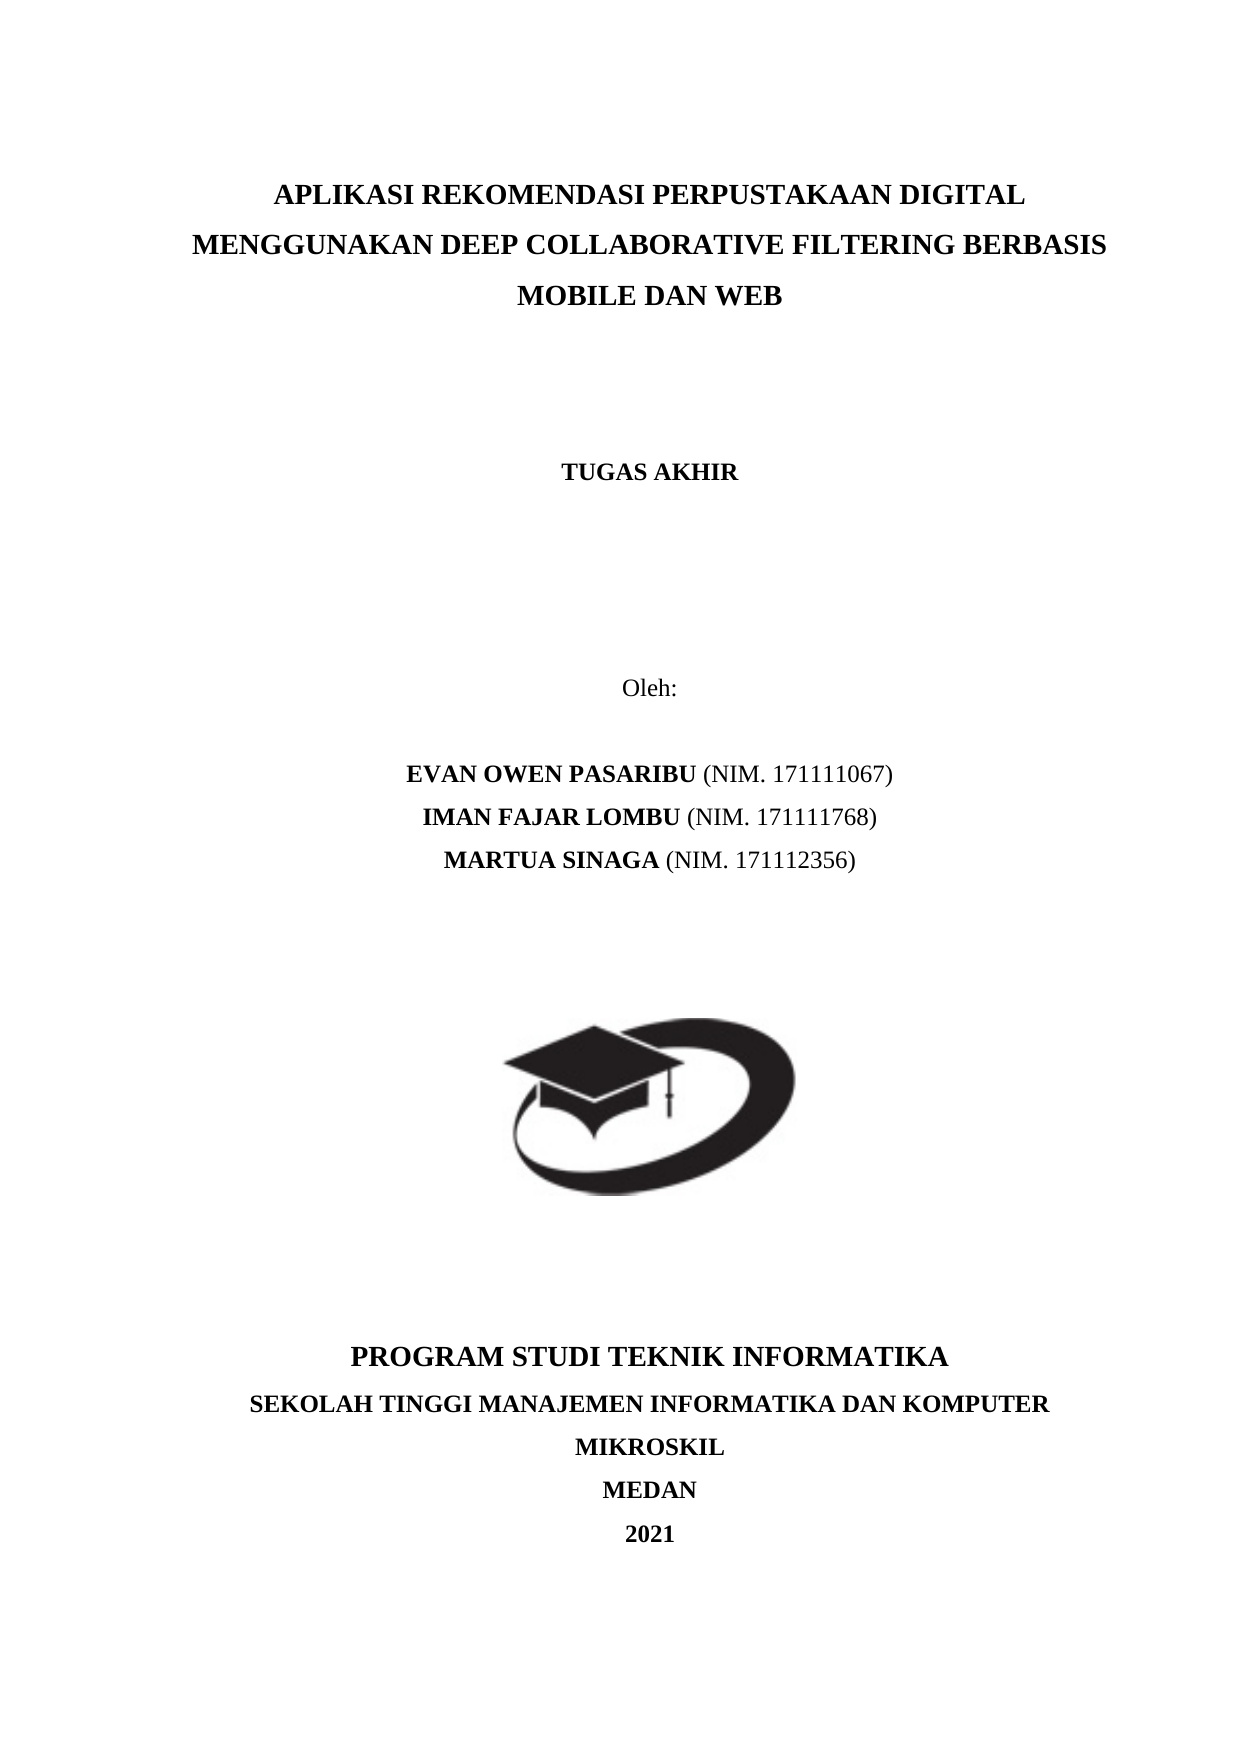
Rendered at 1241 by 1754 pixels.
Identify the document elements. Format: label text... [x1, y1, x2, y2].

text APLIKASI REKOMENDASI PERPUSTAKAAN DIGITAL MENGGUNAKAN DEEP COLLABORATIVE FILTERING BERBASIS MOBILE DAN WEB [177, 177, 1122, 311]
text Oleh: [177, 673, 1122, 702]
text PROGRAM STUDI TEKNIK INFORMATIKA [177, 1339, 1122, 1373]
text MARTUA SINAGA (NIM. 171112356) [177, 846, 1122, 874]
text MIKROSKIL [177, 1432, 1122, 1461]
text TUGAS AKHIR [177, 457, 1122, 486]
text IMAN FAJAR LOMBU (NIM. 171111768) [177, 802, 1122, 831]
text 2021 [177, 1519, 1122, 1547]
text SEKOLAH TINGGI MANAJEMEN INFORMATIKA DAN KOMPUTER [177, 1389, 1122, 1418]
picture [502, 1018, 798, 1196]
text EVAN OWEN PASARIBU (NIM. 171111067) [177, 759, 1122, 788]
text MEDAN [177, 1476, 1122, 1504]
